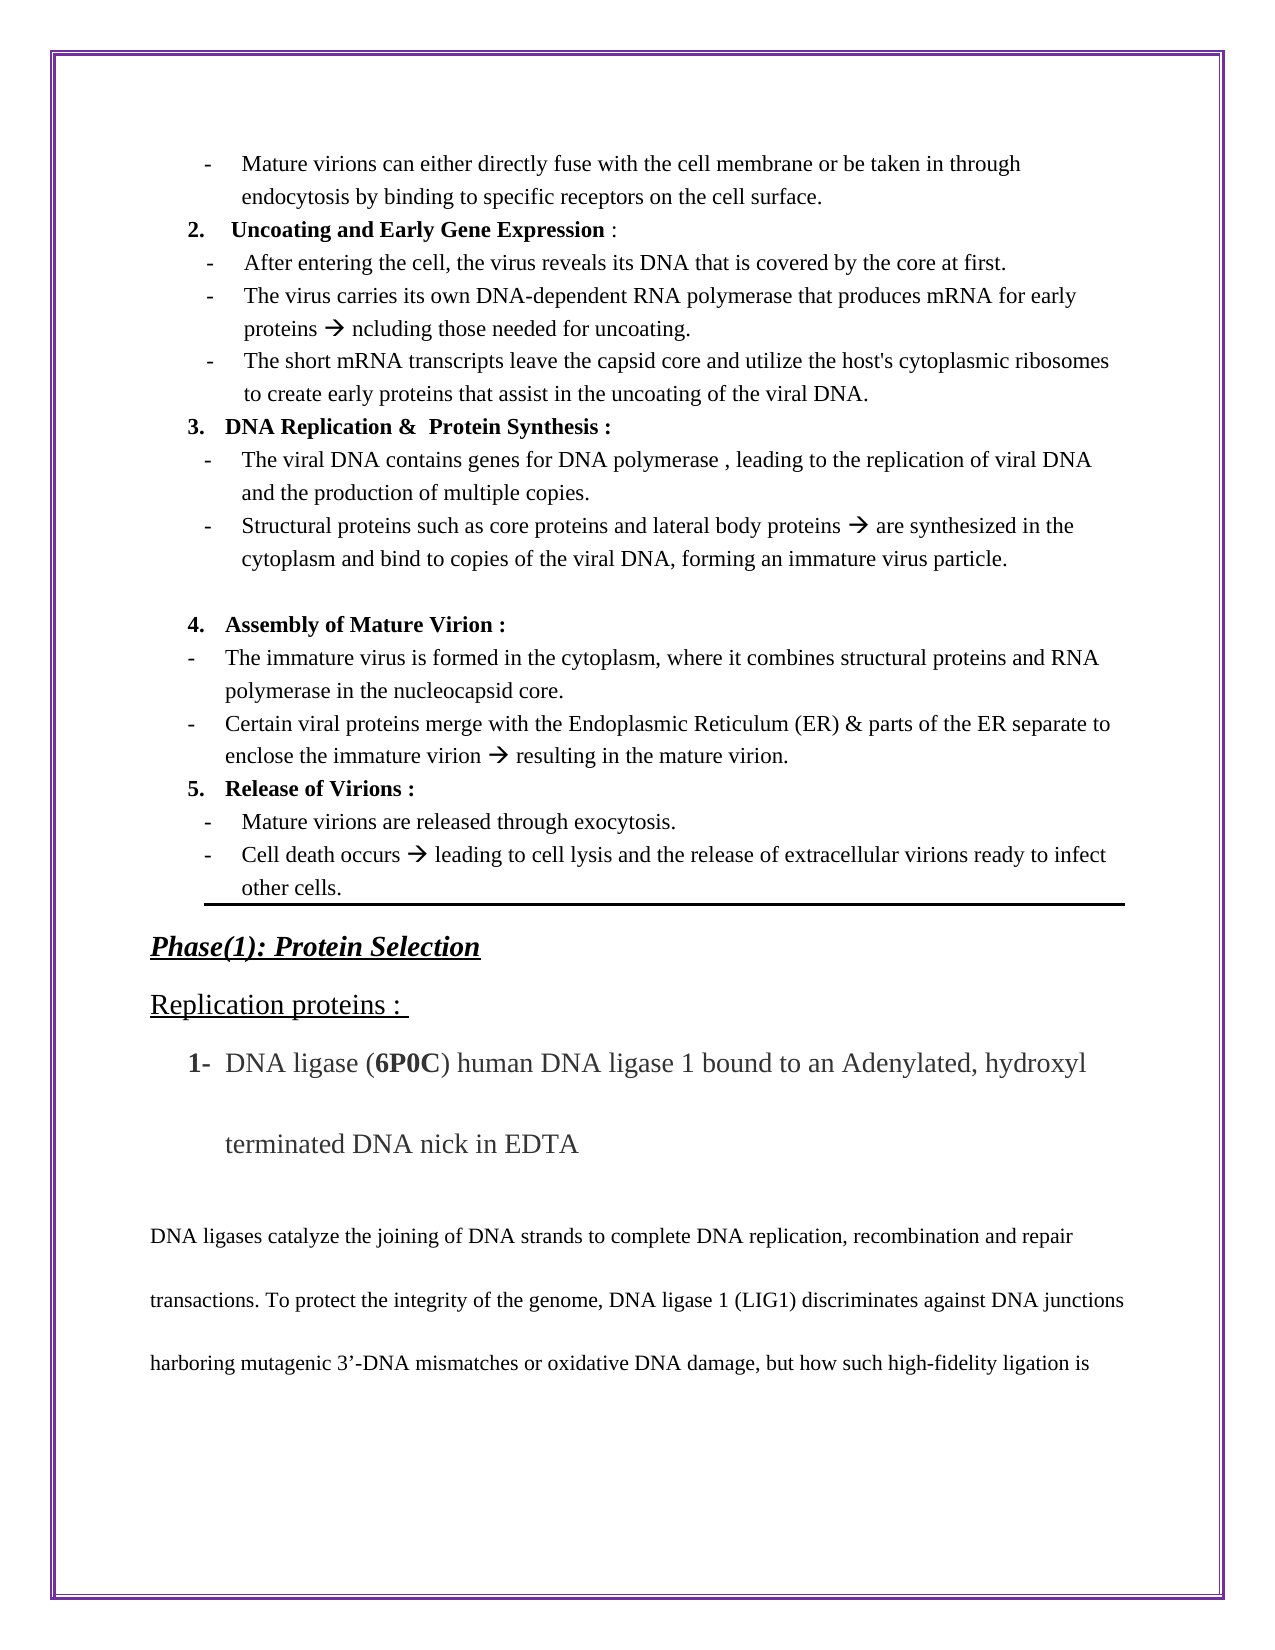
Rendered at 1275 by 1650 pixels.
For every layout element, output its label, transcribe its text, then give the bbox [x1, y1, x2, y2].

list The immature virus is formed in the cytoplasm, where it combines structural proteins and RNA polymerase in the nucleocapsid core. [187, 644, 1125, 703]
list The virus carries its own DNA-dependent RNA polymerase that produces mRNA for early proteins ncluding those needed for uncoating. [206, 282, 1125, 341]
list Mature virions can either directly fuse with the cell membrane or be taken in through endocytosis by binding to specific receptors on the cell surface. [204, 150, 1125, 209]
list After entering the cell, the virus reveals its DNA that is covered by the core at first. [206, 249, 1125, 275]
subtitle DNA ligase (6P0C) human DNA ligase 1 bound to an Adenylated, hydroxyl terminated DNA nick in EDTA [187, 1046, 1125, 1159]
list The viral DNA contains genes for DNA polymerase , leading to the replication of viral DNA and the production of multiple copies. [204, 446, 1125, 506]
list Uncoating and Early Gene Expression : [187, 216, 1125, 242]
text Replication proteins : [150, 987, 1125, 1021]
list The short mRNA transcripts leave the capsid core and utilize the host's cytoplasmic ribosomes to create early proteins that assist in the uncoating of the viral DNA. [206, 347, 1125, 407]
list Structural proteins such as core proteins and lateral body proteins are synthesized in the cytoplasm and bind to copies of the viral DNA, forming an immature virus particle. [204, 512, 1125, 571]
list Certain viral proteins merge with the Endoplasmic Reticulum (ER) & parts of the ER separate to enclose the immature virion resulting in the mature virion. [187, 709, 1125, 769]
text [150, 1223, 1125, 1375]
list DNA Replication & Protein Synthesis : [187, 413, 1125, 440]
list Cell death occurs leading to cell lysis and the release of extracellular virions ready to infect other cells. [204, 841, 1125, 903]
list Release of Virions : [187, 775, 1125, 802]
list Mature virions are released through exocytosis. [204, 808, 1125, 835]
text Phase(1): Protein Selection [150, 929, 1125, 962]
list Assembly of Mature Virion : [187, 611, 1125, 637]
